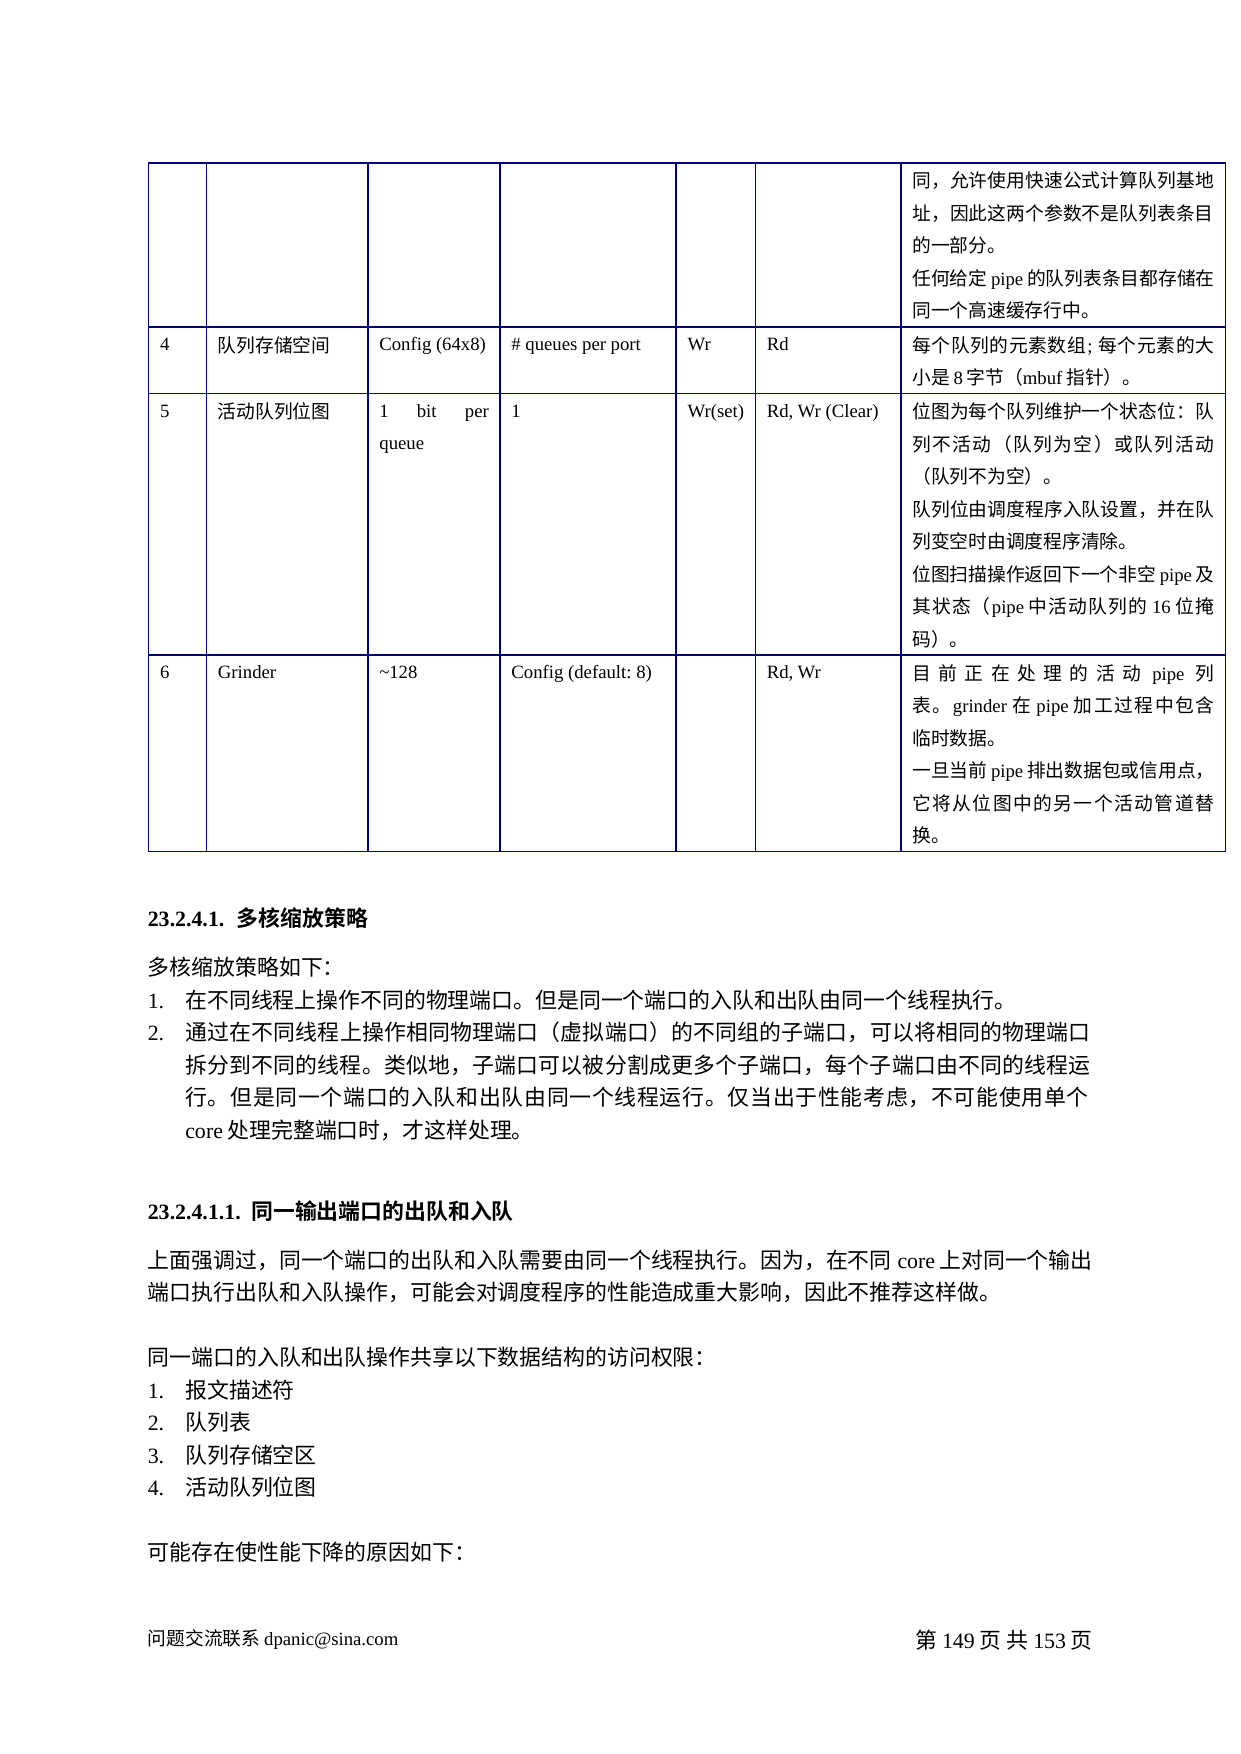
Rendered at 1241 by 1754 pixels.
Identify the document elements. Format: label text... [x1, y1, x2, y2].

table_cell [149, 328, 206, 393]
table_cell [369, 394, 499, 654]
list 队列表 [148, 1405, 1092, 1437]
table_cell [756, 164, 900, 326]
subtitle 多核缩放策略 [148, 901, 1092, 933]
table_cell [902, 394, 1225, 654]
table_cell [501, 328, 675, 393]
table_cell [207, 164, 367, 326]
list 报文描述符 [148, 1372, 1092, 1405]
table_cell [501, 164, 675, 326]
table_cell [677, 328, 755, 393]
text 同一端口的入队和出队操作共享以下数据结构的访问权限： [148, 1340, 1092, 1372]
subtitle 同一输出端口的出队和入队 [148, 1193, 1092, 1226]
text 可能存在使性能下降的原因如下： [148, 1535, 1092, 1567]
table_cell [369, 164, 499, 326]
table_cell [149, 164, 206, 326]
text 多核缩放策略如下： [148, 950, 1092, 982]
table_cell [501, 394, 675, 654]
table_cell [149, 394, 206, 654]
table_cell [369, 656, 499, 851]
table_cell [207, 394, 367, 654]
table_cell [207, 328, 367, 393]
list 队列存储空区 [148, 1437, 1092, 1470]
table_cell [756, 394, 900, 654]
text 上面强调过，同一个端口的出队和入队需要由同一个线程执行。因为，在不同core上对同一个输出端口执行出队和入队操作，可能会对调度程序的性能造成重大影响，因此不推荐这样做。 [148, 1242, 1092, 1307]
list 在不同线程上操作不同的物理端口。但是同一个端口的入队和出队由同一个线程执行。 [148, 982, 1092, 1015]
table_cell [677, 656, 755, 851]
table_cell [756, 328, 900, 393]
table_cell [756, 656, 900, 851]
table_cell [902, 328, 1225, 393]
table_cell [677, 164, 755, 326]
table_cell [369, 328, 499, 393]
list 活动队列位图 [148, 1470, 1092, 1502]
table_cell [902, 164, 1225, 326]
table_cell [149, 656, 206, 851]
list 通过在不同线程上操作相同物理端口（虚拟端口）的不同组的子端口，可以将相同的物理端口拆分到不同的线程。类似地，子端口可以被分割成更多个子端口，每个子端口由不同的线程运行。但是同一个端口的入队和出队由同一个线程运行。仅当出于性能考虑，不可能使用单个core处理完整端口时，才这样处理。 [148, 1015, 1092, 1145]
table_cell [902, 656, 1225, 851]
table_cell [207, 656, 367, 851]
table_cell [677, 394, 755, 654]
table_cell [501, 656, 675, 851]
